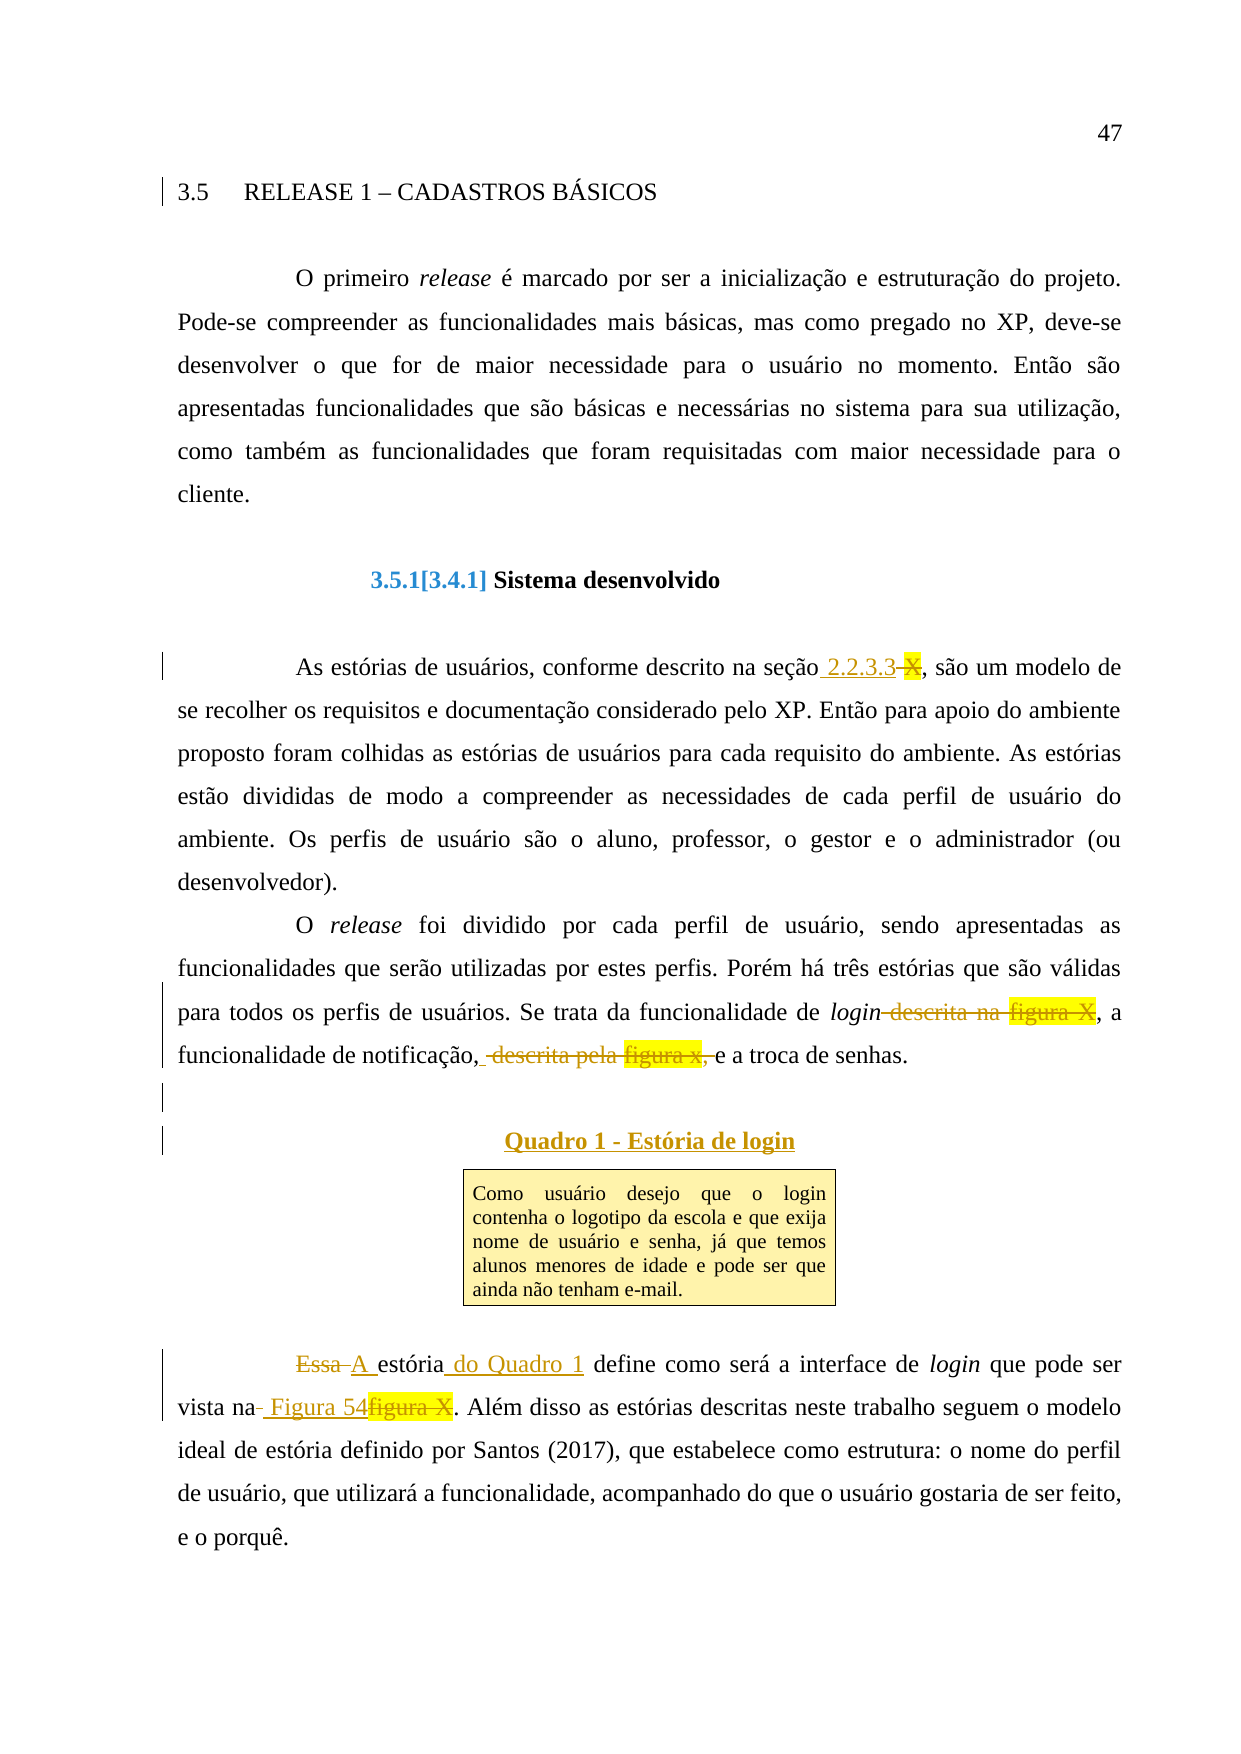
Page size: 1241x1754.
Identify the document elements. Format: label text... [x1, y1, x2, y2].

subtitle Release 1 – Cadastros Básicos [177, 177, 1122, 206]
text O primeiro release é marcado por ser a inicialização e estruturação do projeto. Pode-se compreender as funcionalidades mais básicas, mas como pregado no XP, deve-se desenvolver o que for de maior necessidade para o usuário no momento. Então são apresentadas funcionalidades que são básicas e necessárias no sistema para sua utilização, como também as funcionalidades que foram requisitadas com maior necessidade para o cliente. [177, 263, 1122, 508]
text O release foi dividido por cada perfil de usuário, sendo apresentadas as funcionalidades que serão utilizadas por estes perfis. Porém há três estórias que são válidas para todos os perfis de usuários. Se trata da funcionalidade de login, a funcionalidade de notificação,e a troca de senhas. [177, 910, 1122, 1068]
text As estórias de usuários, conforme descrito na seção, são um modelo de se recolher os requisitos e documentação considerado pelo XP. Então para apoio do ambiente proposto foram colhidas as estórias de usuários para cada requisito do ambiente. As estórias estão divididas de modo a compreender as necessidades de cada perfil de usuário do ambiente. Os perfis de usuário são o aluno, professor, o gestor e o administrador (ou desenvolvedor). [177, 652, 1122, 896]
subtitle Sistema desenvolvido [252, 565, 1122, 594]
text estória define como será a interface de login que pode ser vista na. Além disso as estórias descritas neste trabalho seguem o modelo ideal de estória definido por Santos (2017), que estabelece como estrutura: o nome do perfil de usuário, que utilizará a funcionalidade, acompanhado do que o usuário gostaria de ser feito, e o porquê. [177, 1349, 1122, 1550]
text Como usuário desejo que o login contenha o logotipo da escola e que exija nome de usuário e senha, já que temos alunos menores de idade e pode ser que ainda não tenham e-mail. [464, 1170, 835, 1305]
